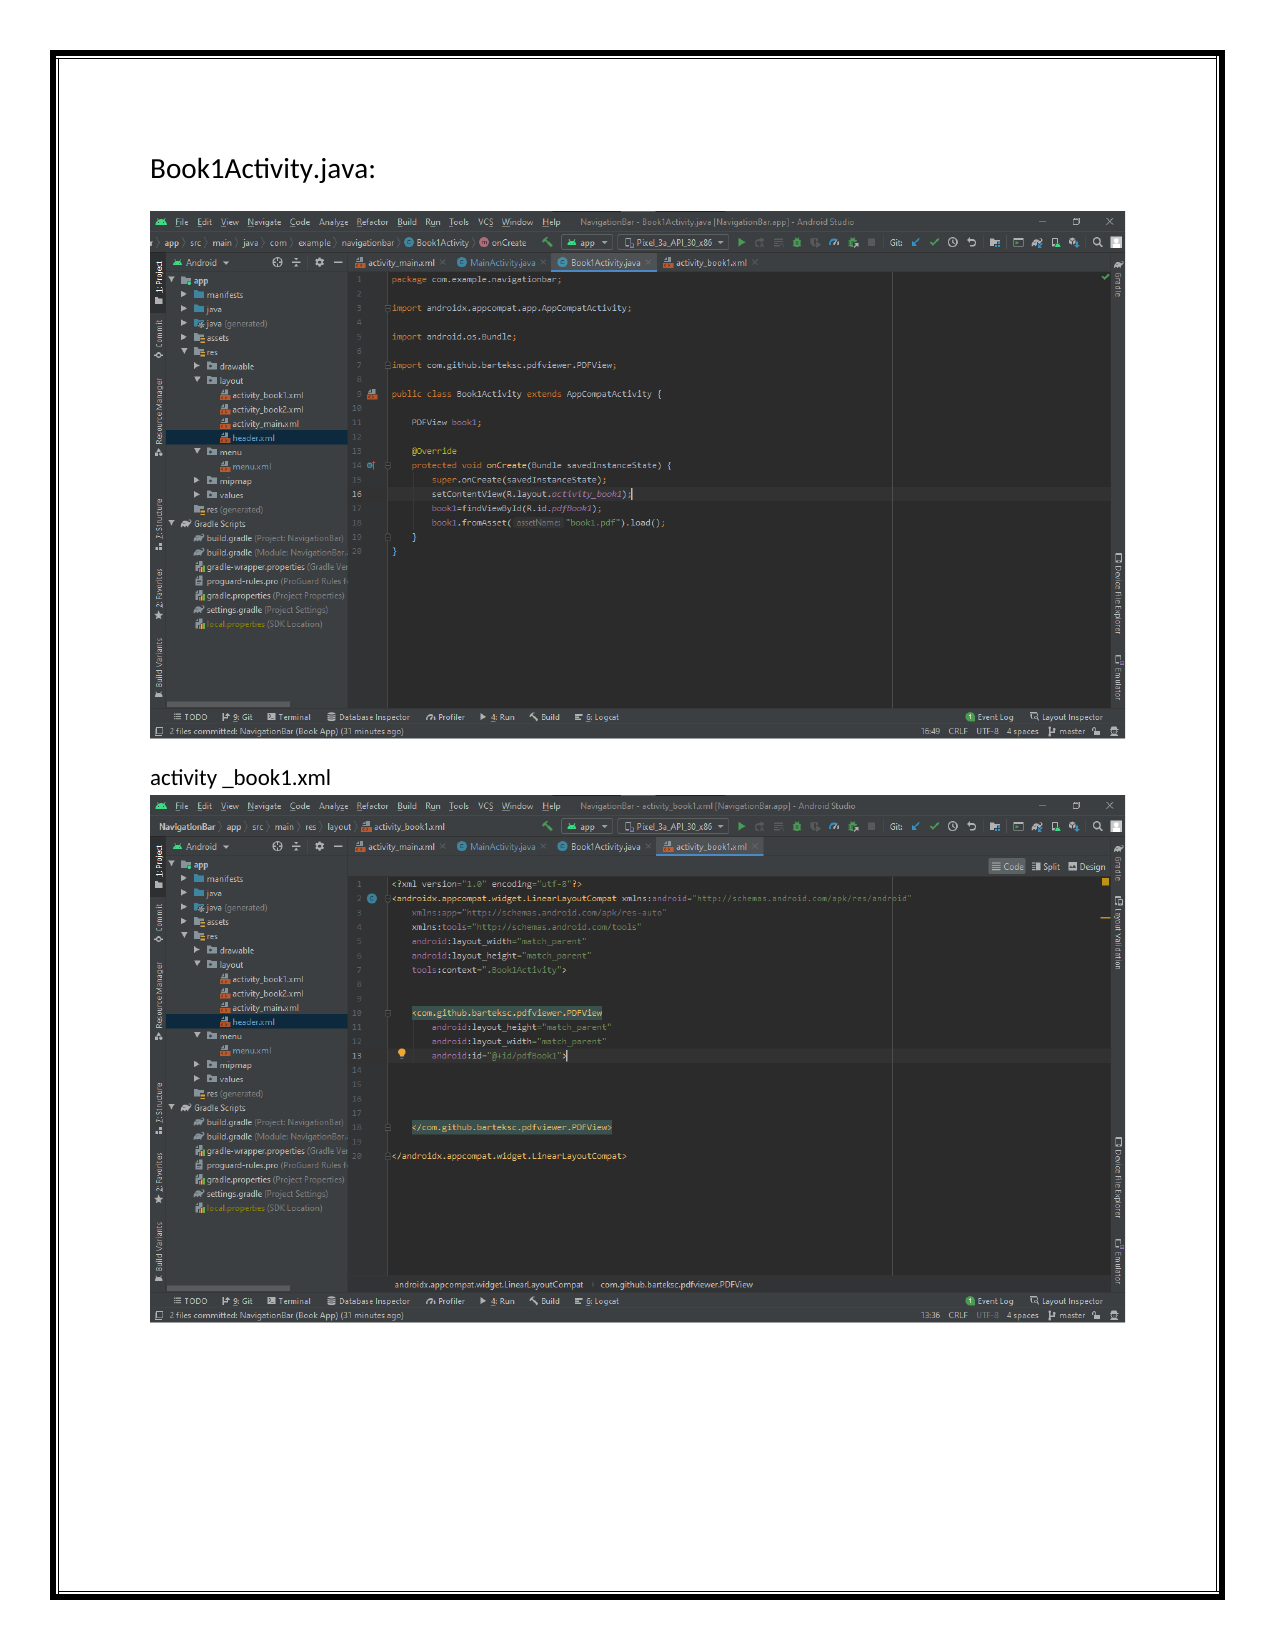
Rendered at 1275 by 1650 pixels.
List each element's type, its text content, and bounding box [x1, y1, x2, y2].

text activity _book1.xml [150, 763, 1125, 795]
picture [150, 795, 1125, 1323]
picture [150, 211, 1125, 739]
text Book1Activity.java: [150, 150, 1125, 186]
